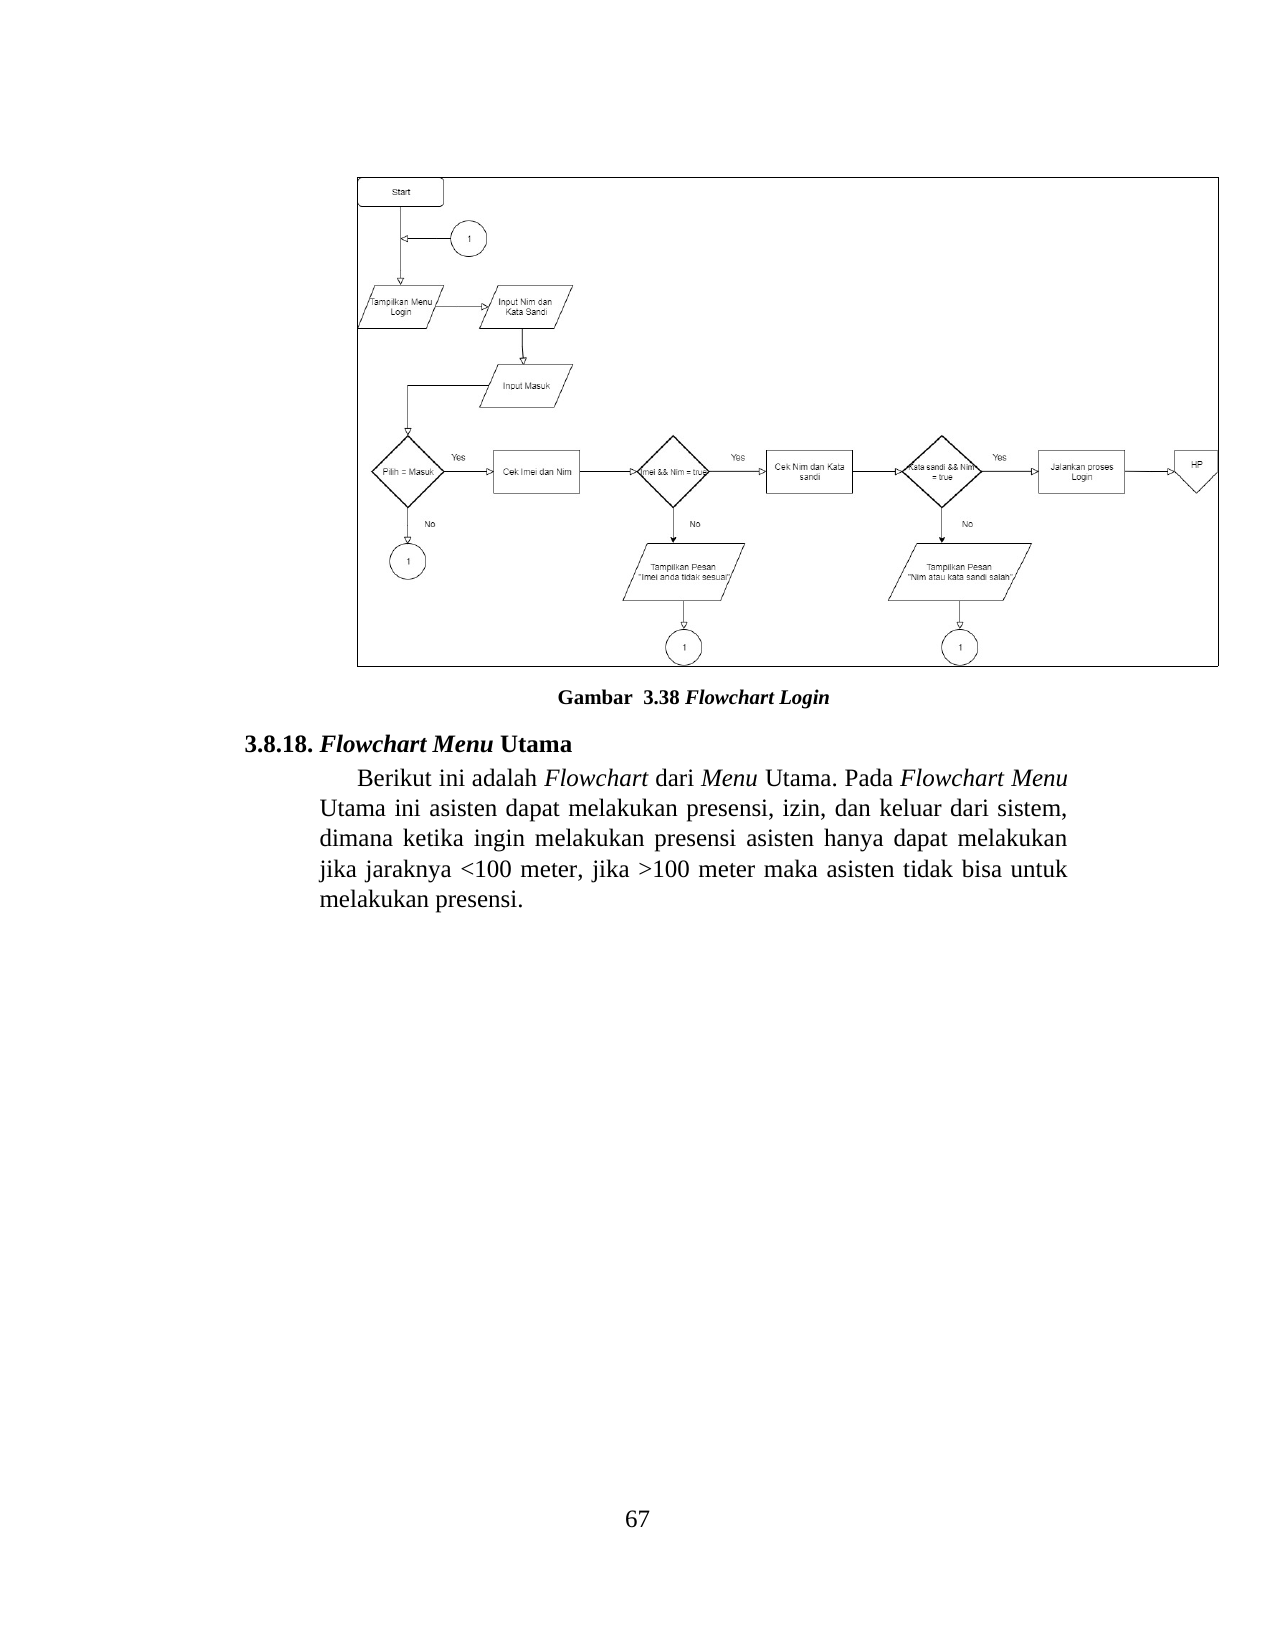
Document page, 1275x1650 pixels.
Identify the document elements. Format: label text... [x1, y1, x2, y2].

picture [358, 178, 1218, 666]
list Berikut ini adalah Flowchart dari Menu Utama. Pada Flowchart Menu Utama ini asisten dapat melakukan presensi, izin, dan keluar dari sistem, dimana ketika ingin melakukan presensi asisten hanya dapat melakukan jika jaraknya <100 meter, jika >100 meter maka asisten tidak bisa untuk melakukan presensi. [244, 763, 1068, 913]
subtitle Flowchart Menu Utama [244, 729, 1068, 758]
text Gambar 3.38 Flowchart Login [319, 685, 1068, 709]
